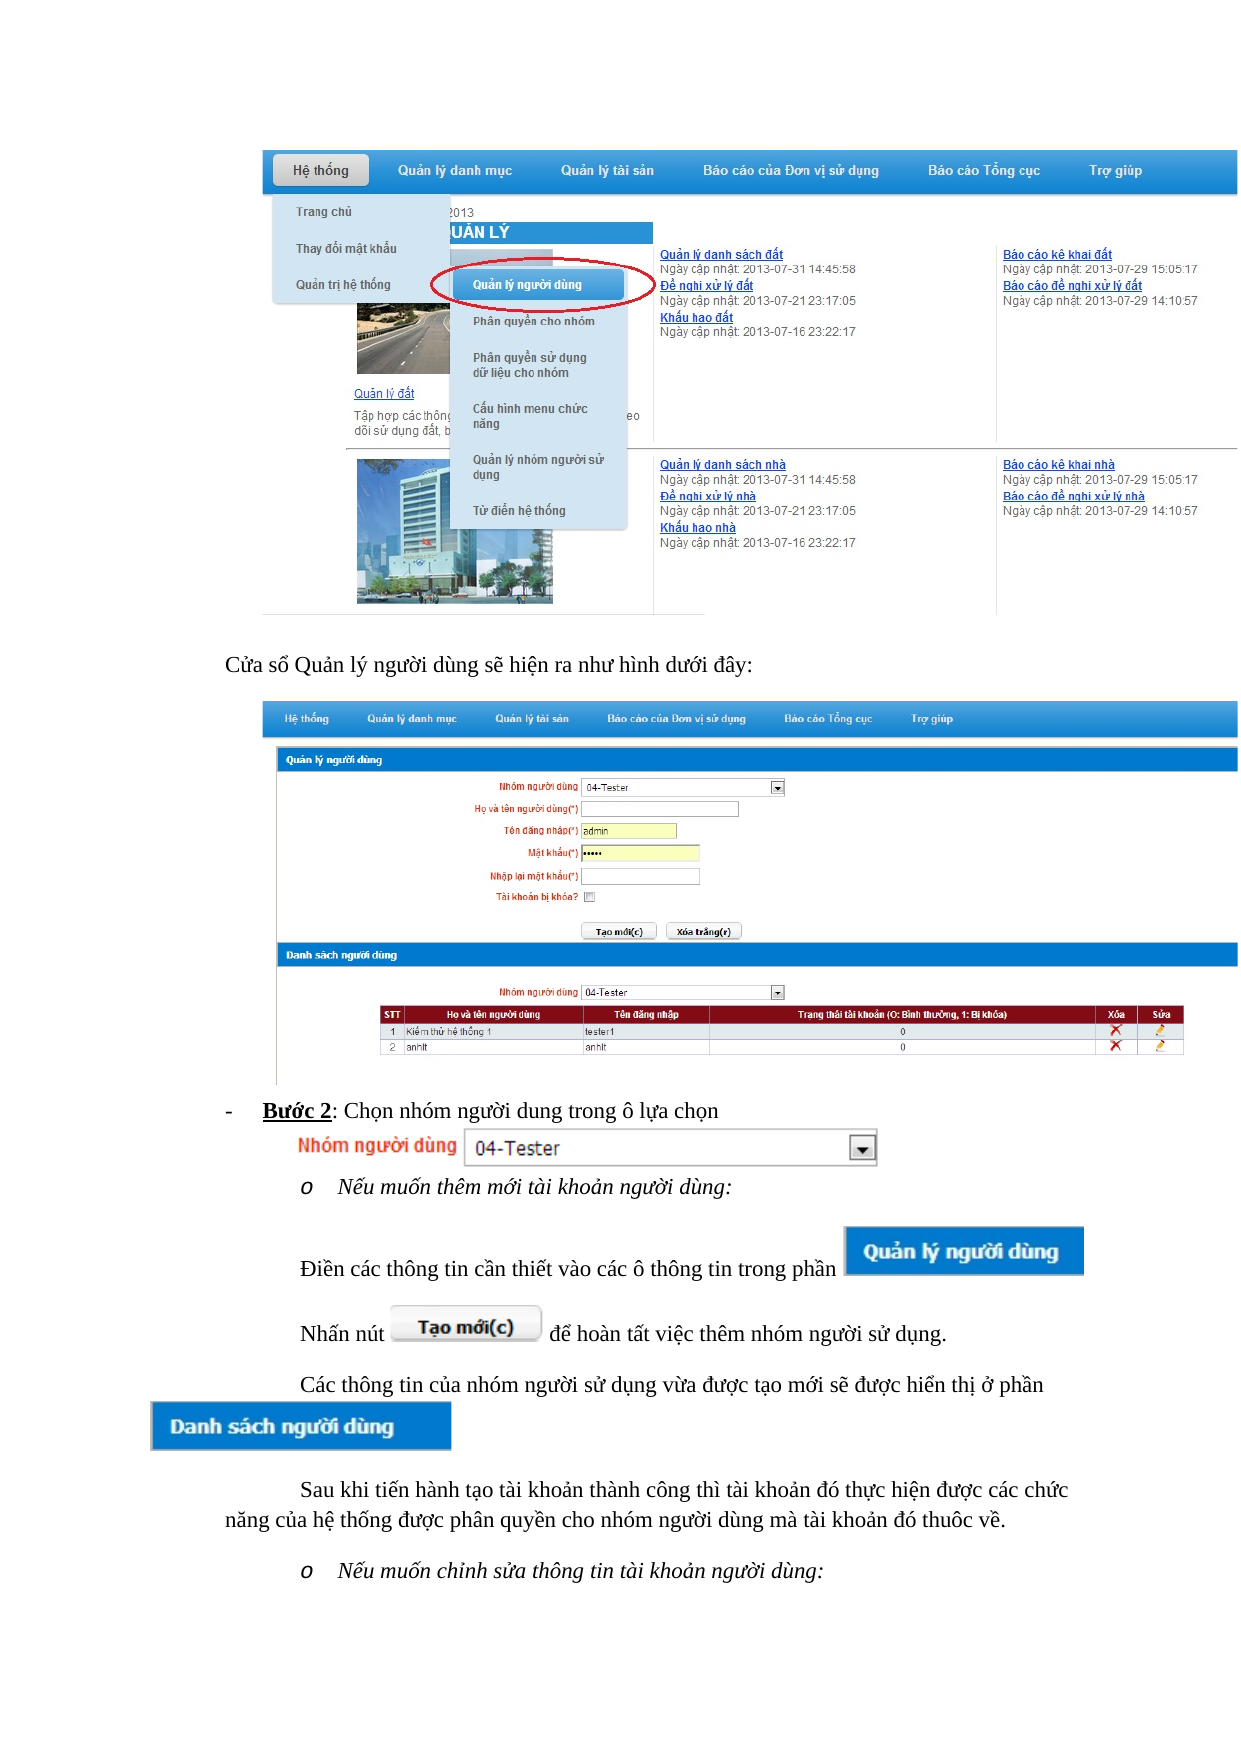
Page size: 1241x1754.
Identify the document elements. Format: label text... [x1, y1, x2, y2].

list Nếu muốn thêm mới tài khoản người dùng: [300, 1173, 1090, 1201]
text Nhấn nút để hoàn tất việc thêm nhóm người sử dụng. [150, 1306, 1090, 1347]
picture [390, 1305, 544, 1342]
text Điền các thông tin cần thiết vào các ô thông tin trong phần [150, 1226, 1090, 1281]
picture [842, 1226, 1084, 1276]
text Cửa sổ Quản lý người dùng sẽ hiện ra như hình dưới đây: [150, 651, 1090, 677]
picture [262, 150, 1238, 617]
picture [262, 701, 1238, 1085]
picture [150, 1401, 452, 1451]
text Sau khi tiến hành tạo tài khoản thành công thì tài khoản đó thực hiện được các chức năng của hệ thống được phân quyền cho nhóm người dùng mà tài khoản đó thuôc về. [225, 1476, 1090, 1532]
text Các thông tin của nhóm người sử dụng vừa được tạo mới sẽ được hiển thị ở phần [150, 1371, 1090, 1451]
list Nếu muốn chỉnh sửa thông tin tài khoản người dùng: [300, 1557, 1090, 1585]
picture [262, 1127, 880, 1170]
